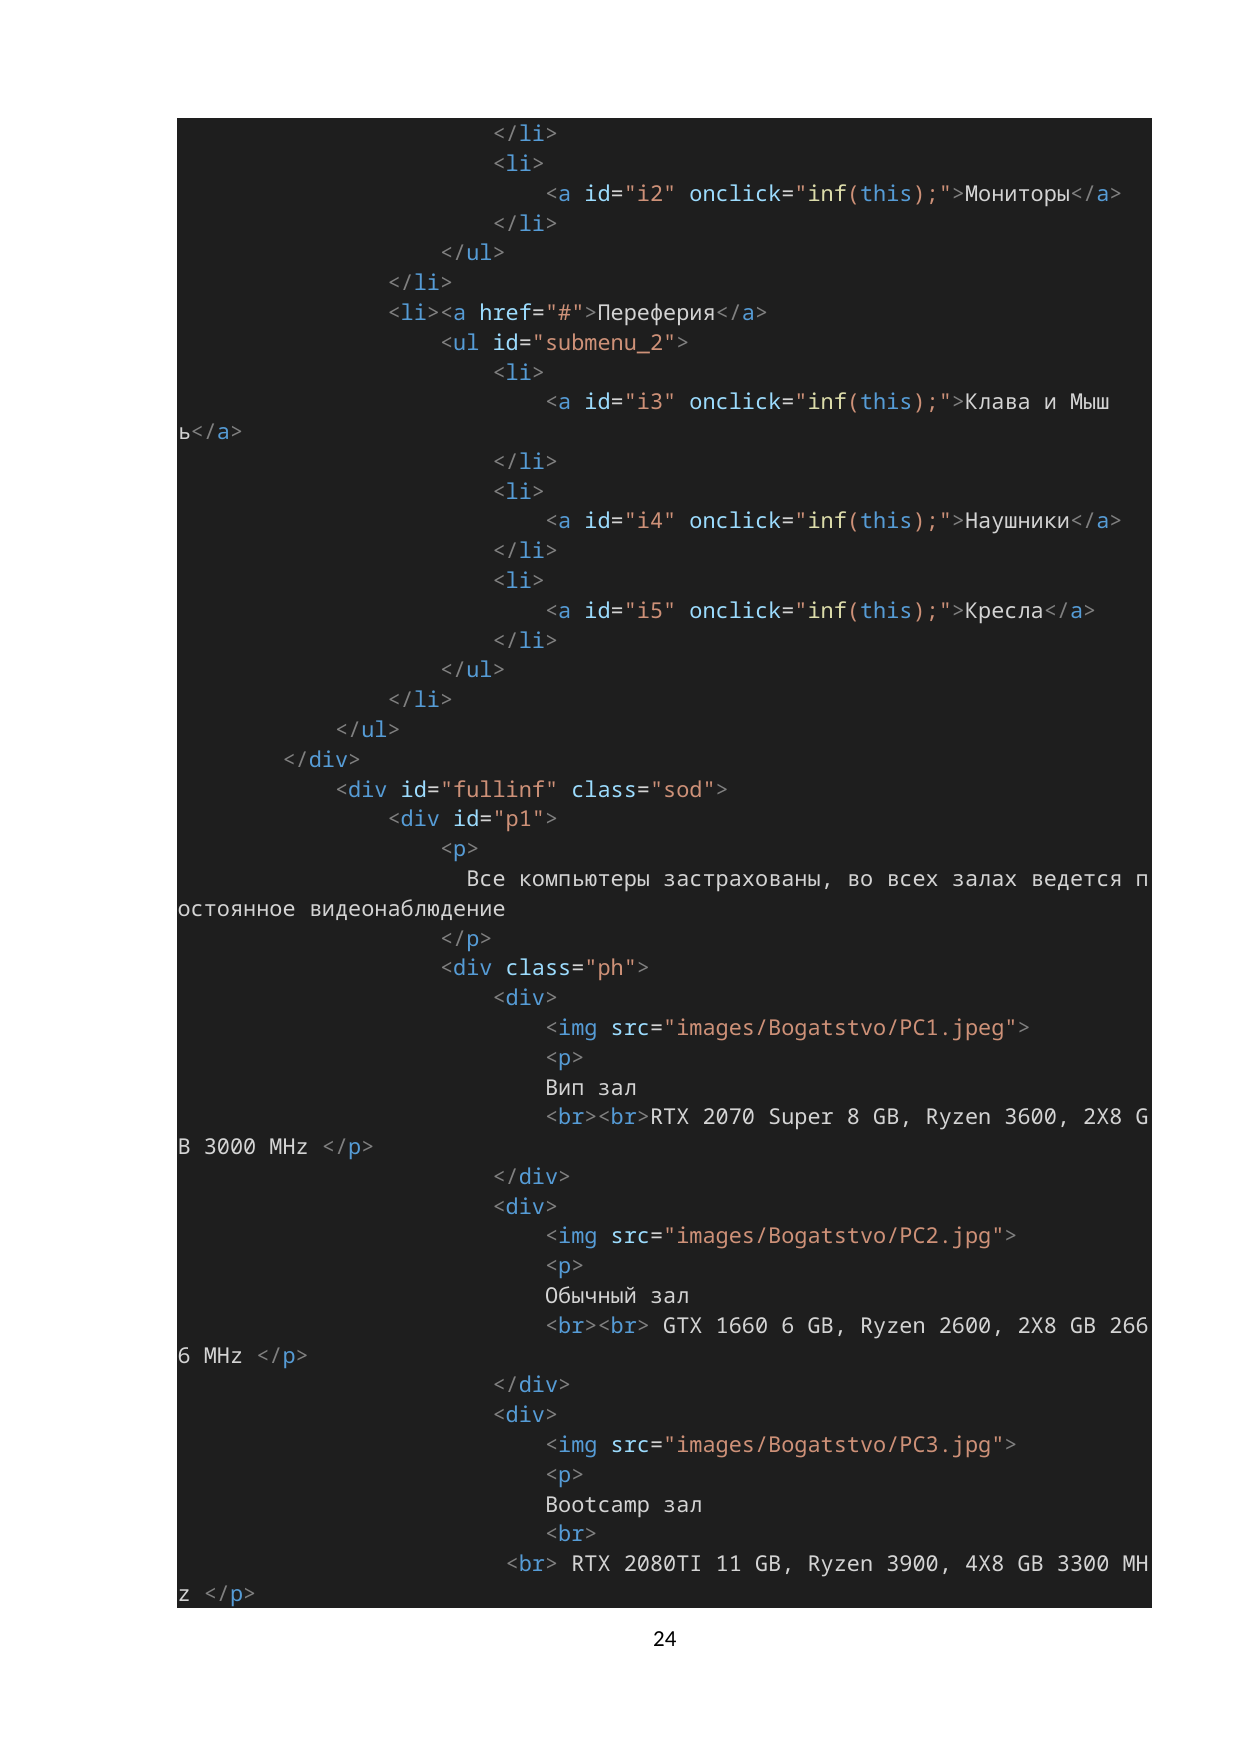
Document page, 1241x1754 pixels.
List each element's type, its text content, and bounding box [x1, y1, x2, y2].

text </ul> [177, 654, 1152, 684]
text </li> [177, 267, 1152, 297]
text </div> [177, 744, 1152, 773]
text <p> [177, 833, 1152, 863]
text </li> [177, 207, 1152, 237]
text </ul> [177, 237, 1152, 267]
text Вип зал [177, 1071, 1152, 1101]
text <li> [177, 148, 1152, 178]
text </li> [177, 624, 1152, 654]
text <a id="i3" onclick="inf(this);">Клава и Мышь</a> [177, 386, 1152, 446]
text </li> [177, 684, 1152, 714]
text <li><a href="#">Переферия</a> [177, 297, 1152, 327]
text <br><br>RTX 2070 Super 8 GB, Ryzen 3600, 2X8 GB 3000 MHz </p> [177, 1101, 1152, 1161]
text <img src="images/Bogatstvo/PC1.jpeg"> [177, 1012, 1152, 1042]
text <li> [177, 565, 1152, 595]
text <li> [177, 476, 1152, 505]
text <div> [177, 1399, 1152, 1429]
text <ul id="submenu_2"> [177, 327, 1152, 356]
text <a id="i5" onclick="inf(this);">Кресла</a> [177, 595, 1152, 624]
text <div id="fullinf" class="sod"> [177, 773, 1152, 803]
text Обычный зал [177, 1280, 1152, 1310]
text <br> RTX 2080TI 11 GB, Ryzen 3900, 4X8 GB 3300 MHz </p> [177, 1548, 1152, 1608]
text <p> [177, 1250, 1152, 1280]
text </li> [177, 535, 1152, 565]
text </div> [177, 1161, 1152, 1191]
text <div> [177, 1191, 1152, 1220]
text </ul> [177, 714, 1152, 744]
text <div> [177, 982, 1152, 1012]
text <img src="images/Bogatstvo/PC2.jpg"> [177, 1220, 1152, 1250]
text <p> [177, 1042, 1152, 1071]
text <img src="images/Bogatstvo/PC3.jpg"> [177, 1429, 1152, 1459]
text <div id="p1"> [177, 803, 1152, 833]
text Все компьютеры застрахованы, во всех залах ведется постоянное видеонаблюдение [177, 863, 1152, 922]
text </p> [177, 922, 1152, 952]
text </div> [177, 1369, 1152, 1399]
text <br><br> GTX 1660 6 GB, Ryzen 2600, 2X8 GB 2666 MHz </p> [177, 1310, 1152, 1369]
text <br> [177, 1518, 1152, 1548]
text <a id="i2" onclick="inf(this);">Мониторы</a> [177, 178, 1152, 207]
text </li> [177, 118, 1152, 148]
text <div class="ph"> [177, 952, 1152, 982]
text <p> [177, 1459, 1152, 1488]
text Bootcamp зал [177, 1488, 1152, 1518]
text <a id="i4" onclick="inf(this);">Наушники</a> [177, 505, 1152, 535]
text <li> [177, 356, 1152, 386]
text </li> [177, 446, 1152, 476]
